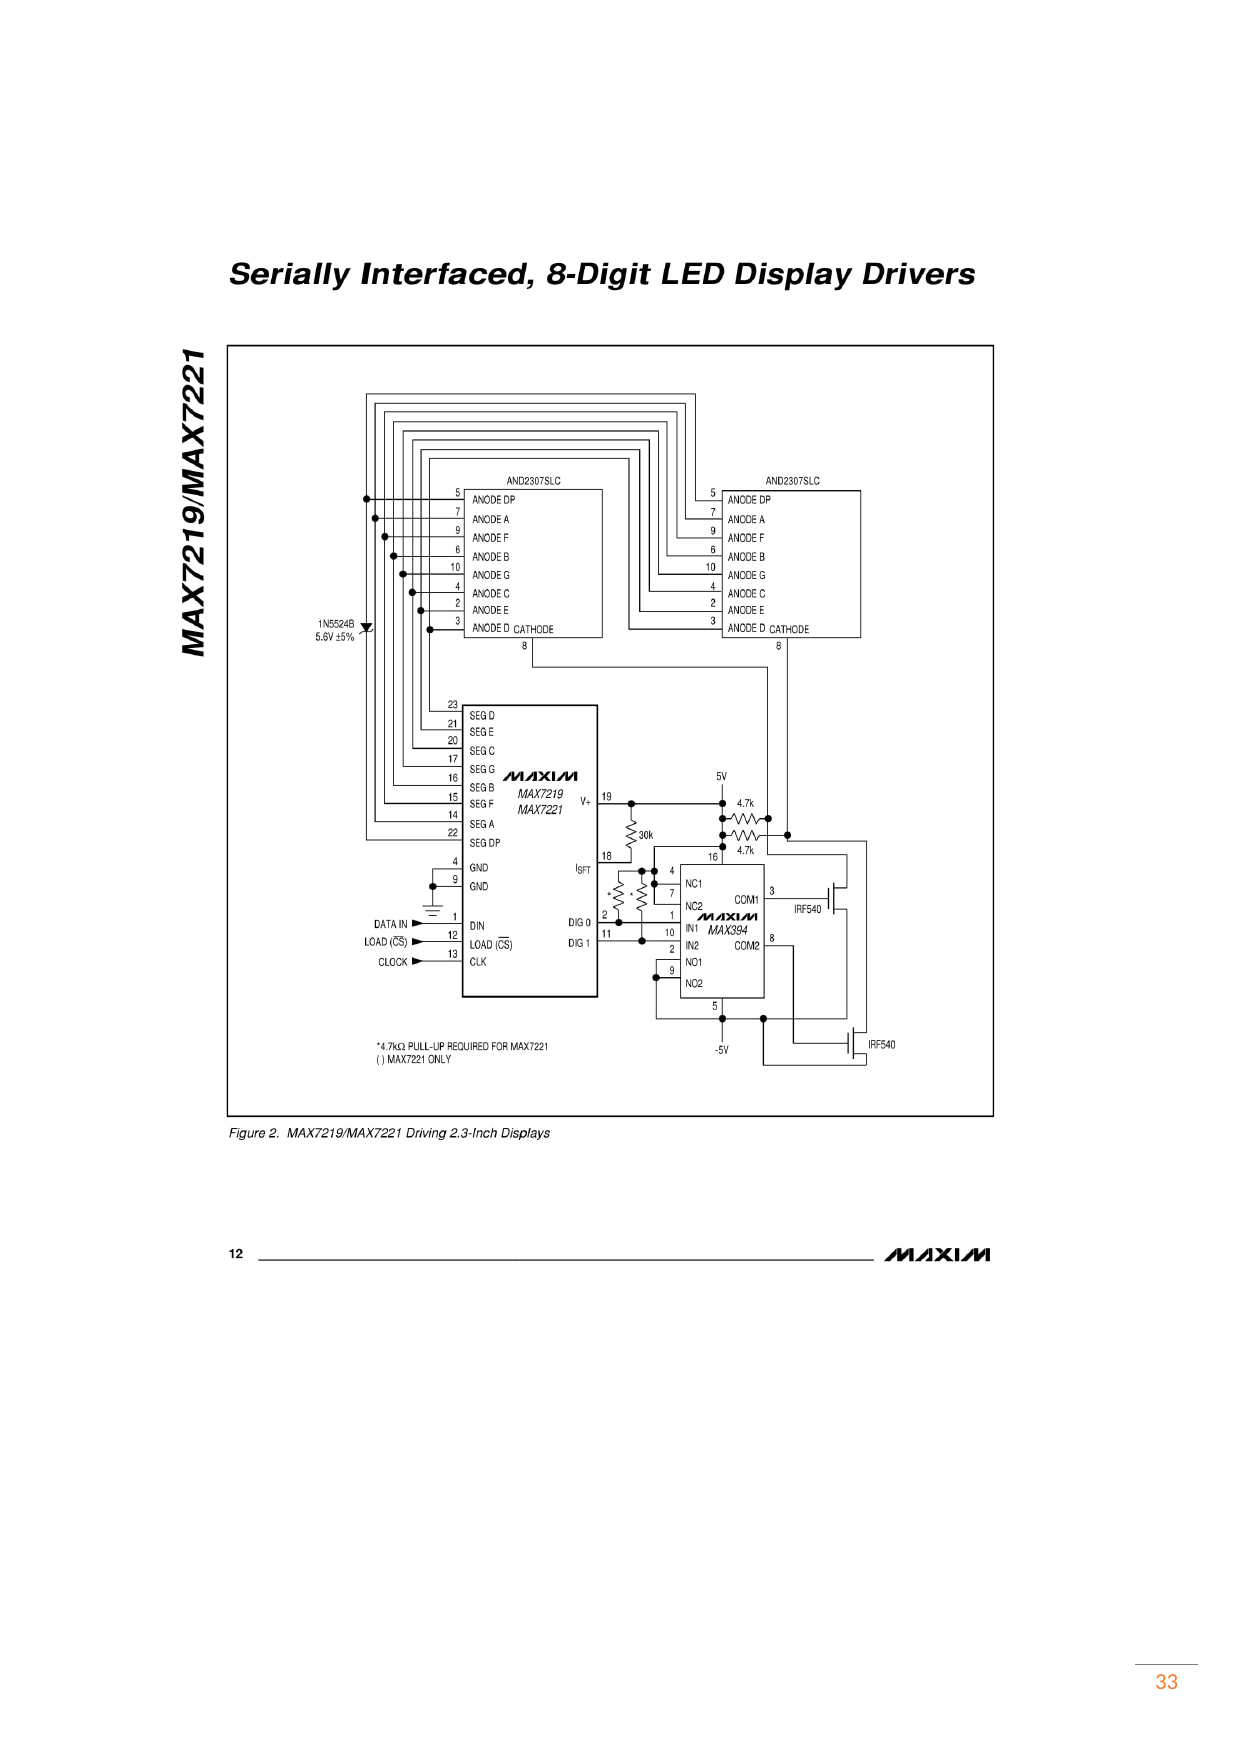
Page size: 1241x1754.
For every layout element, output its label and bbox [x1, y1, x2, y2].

picture [147, 147, 1092, 1370]
